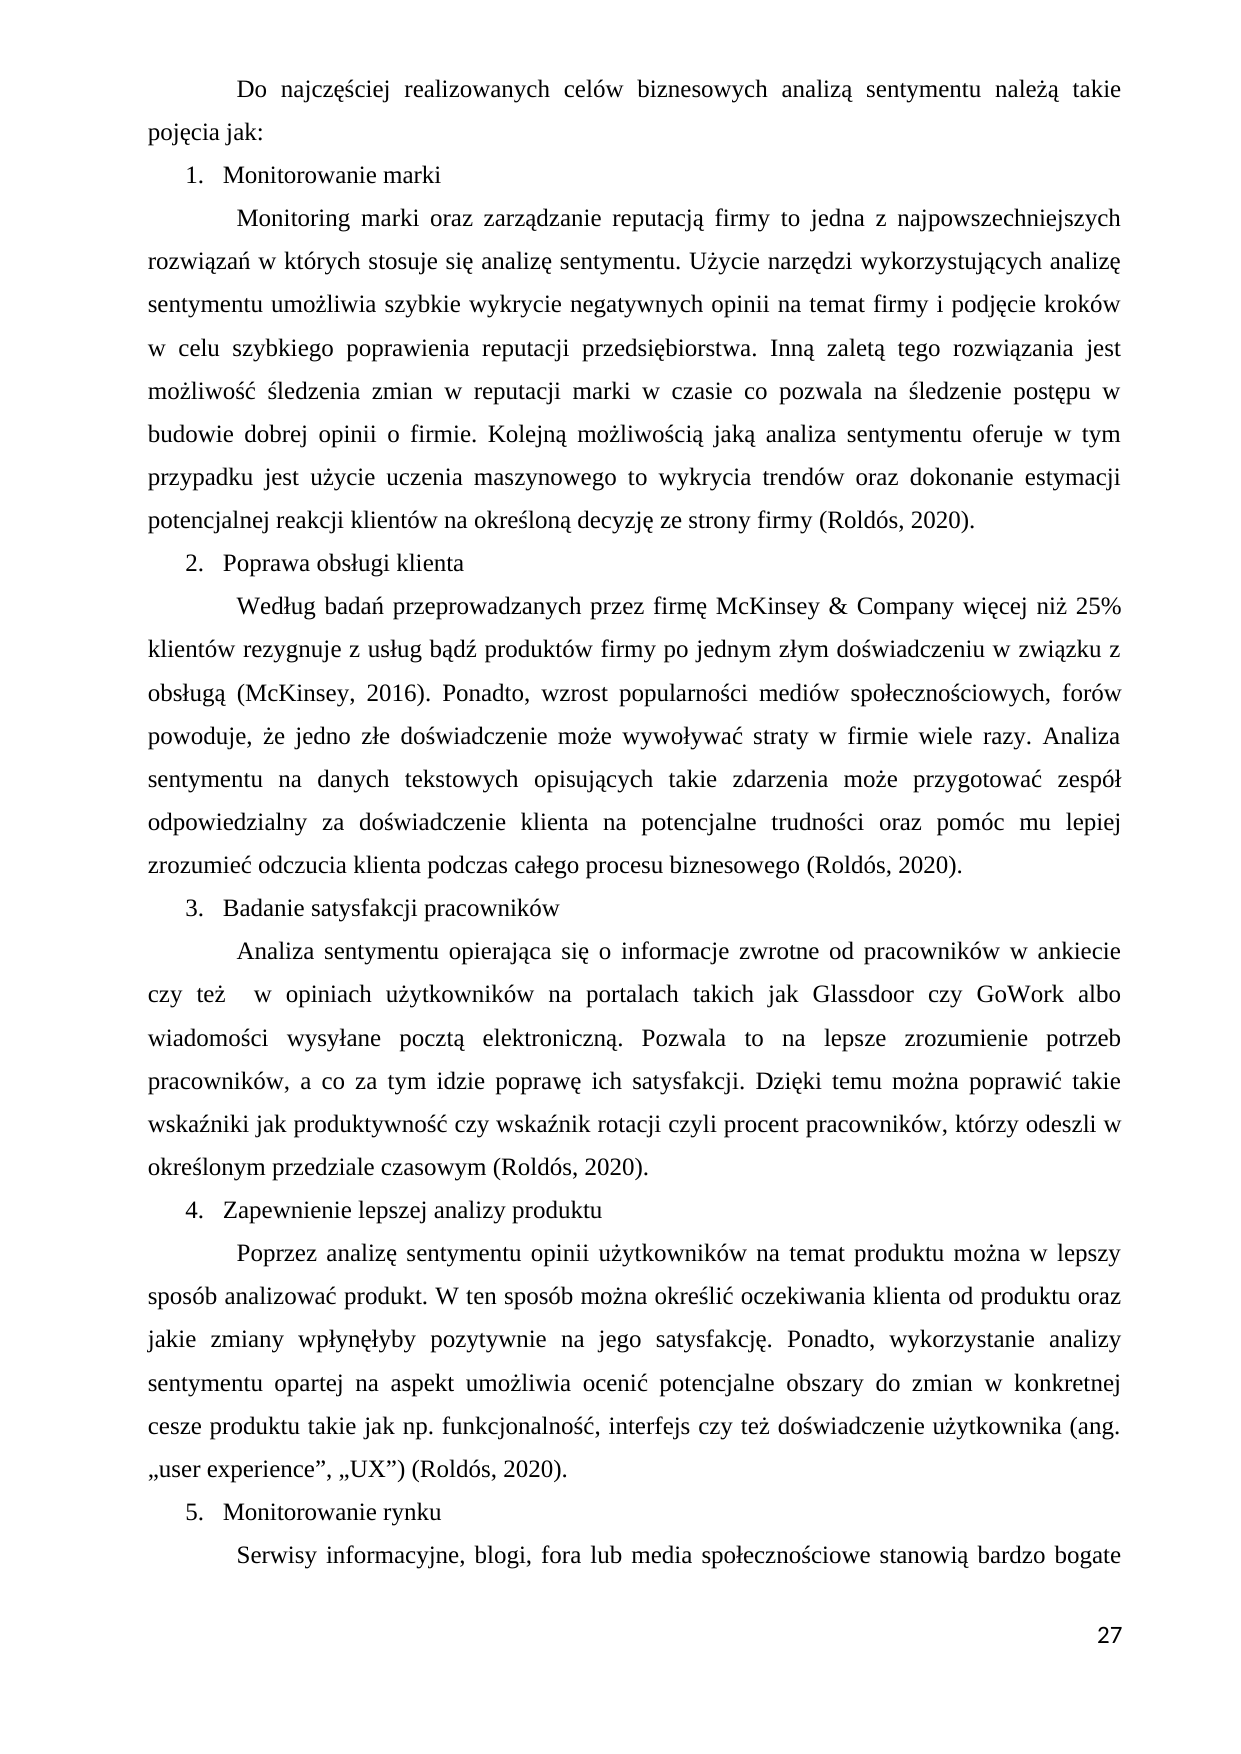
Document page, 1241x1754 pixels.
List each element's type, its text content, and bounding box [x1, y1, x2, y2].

list Badanie satysfakcji pracowników [185, 893, 1122, 922]
text Analiza sentymentu opierająca się o informacje zwrotne od pracowników w ankiecie czy też w opiniach użytkowników na portalach takich jak Glassdoor czy GoWork albo wiadomości wysyłane pocztą elektroniczną. Pozwala to na lepsze zrozumienie potrzeb pracowników, a co za tym idzie poprawę ich satysfakcji. Dzięki temu można poprawić takie wskaźniki jak produktywność czy wskaźnik rotacji czyli procent pracowników, którzy odeszli w określonym przedziale czasowym. [148, 936, 1122, 1181]
list Monitorowanie marki [185, 160, 1122, 189]
list Monitorowanie rynku [185, 1497, 1122, 1526]
text Poprzez analizę sentymentu opinii użytkowników na temat produktu można w lepszy sposób analizować produkt. W ten sposób można określić oczekiwania klienta od produktu oraz jakie zmiany wpłynęłyby pozytywnie na jego satysfakcję. Ponadto, wykorzystanie analizy sentymentu opartej na aspekt umożliwia ocenić potencjalne obszary do zmian w konkretnej cesze produktu takie jak np. funkcjonalność, interfejs czy też doświadczenie użytkownika (ang. „user experience”, „UX”). [148, 1238, 1122, 1483]
text Do najczęściej realizowanych celów biznesowych analizą sentymentu należą takie pojęcia jak: [148, 74, 1122, 146]
text Według badań przeprowadzanych przez firmę McKinsey & Company więcej niż 25% klientów rezygnuje z usług bądź produktów firmy po jednym złym doświadczeniu w związku z obsługą. Ponadto, wzrost popularności mediów społecznościowych, forów powoduje, że jedno złe doświadczenie może wywoływać straty w firmie wiele razy. Analiza sentymentu na danych tekstowych opisujących takie zdarzenia może przygotować zespół odpowiedzialny za doświadczenie klienta na potencjalne trudności oraz pomóc mu lepiej zrozumieć odczucia klienta podczas całego procesu biznesowego. [148, 591, 1122, 879]
text Monitoring marki oraz zarządzanie reputacją firmy to jedna z najpowszechniejszych rozwiązań w których stosuje się analizę sentymentu. Użycie narzędzi wykorzystujących analizę sentymentu umożliwia szybkie wykrycie negatywnych opinii na temat firmy i podjęcie kroków w celu szybkiego poprawienia reputacji przedsiębiorstwa. Inną zaletą tego rozwiązania jest możliwość śledzenia zmian w reputacji marki w czasie co pozwala na śledzenie postępu w budowie dobrej opinii o firmie. Kolejną możliwością jaką analiza sentymentu oferuje w tym przypadku jest użycie uczenia maszynowego to wykrycia trendów oraz dokonanie estymacji potencjalnej reakcji klientów na określoną decyzję ze strony firmy. [148, 203, 1122, 534]
list Zapewnienie lepszej analizy produktu [185, 1195, 1122, 1224]
list Poprawa obsługi klienta [185, 548, 1122, 577]
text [148, 1540, 1122, 1569]
